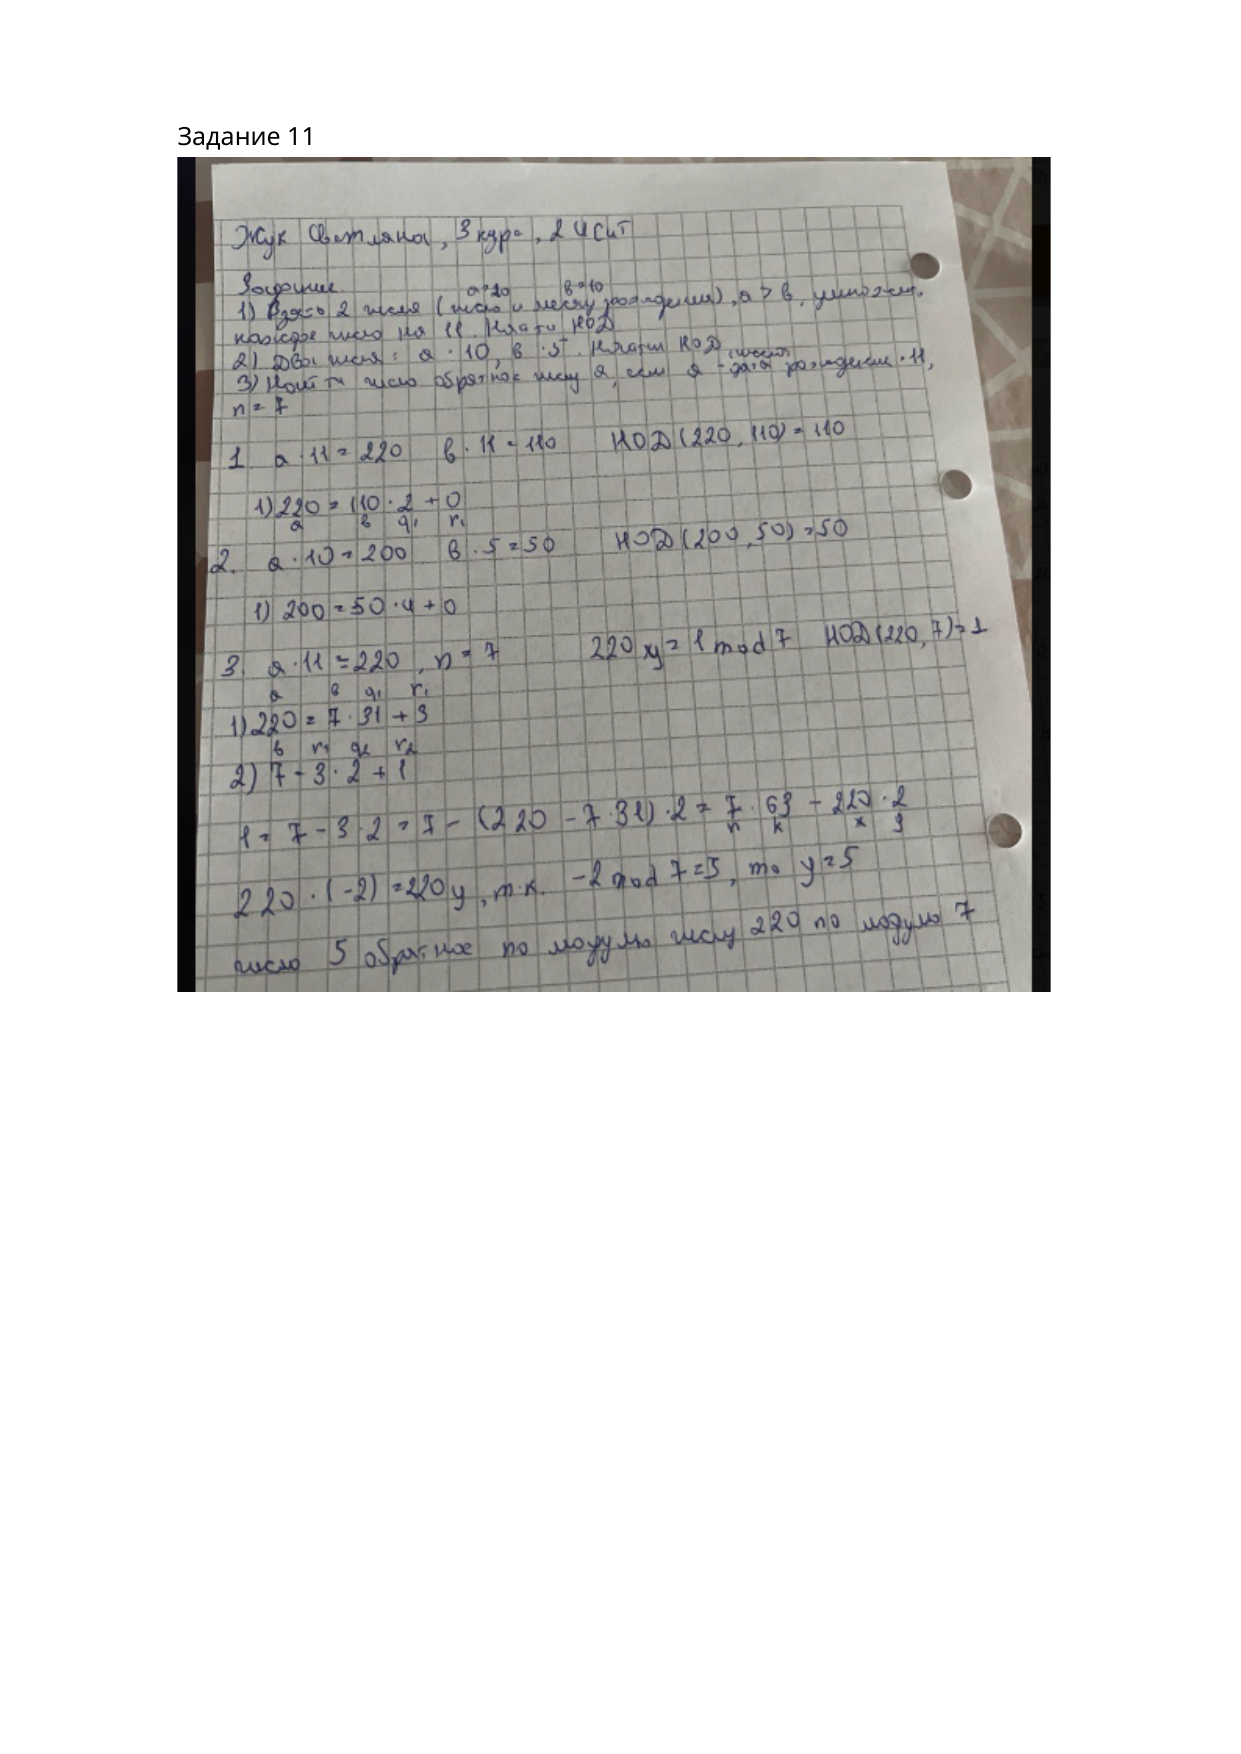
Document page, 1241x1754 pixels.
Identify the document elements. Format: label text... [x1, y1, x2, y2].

picture [177, 157, 1051, 992]
